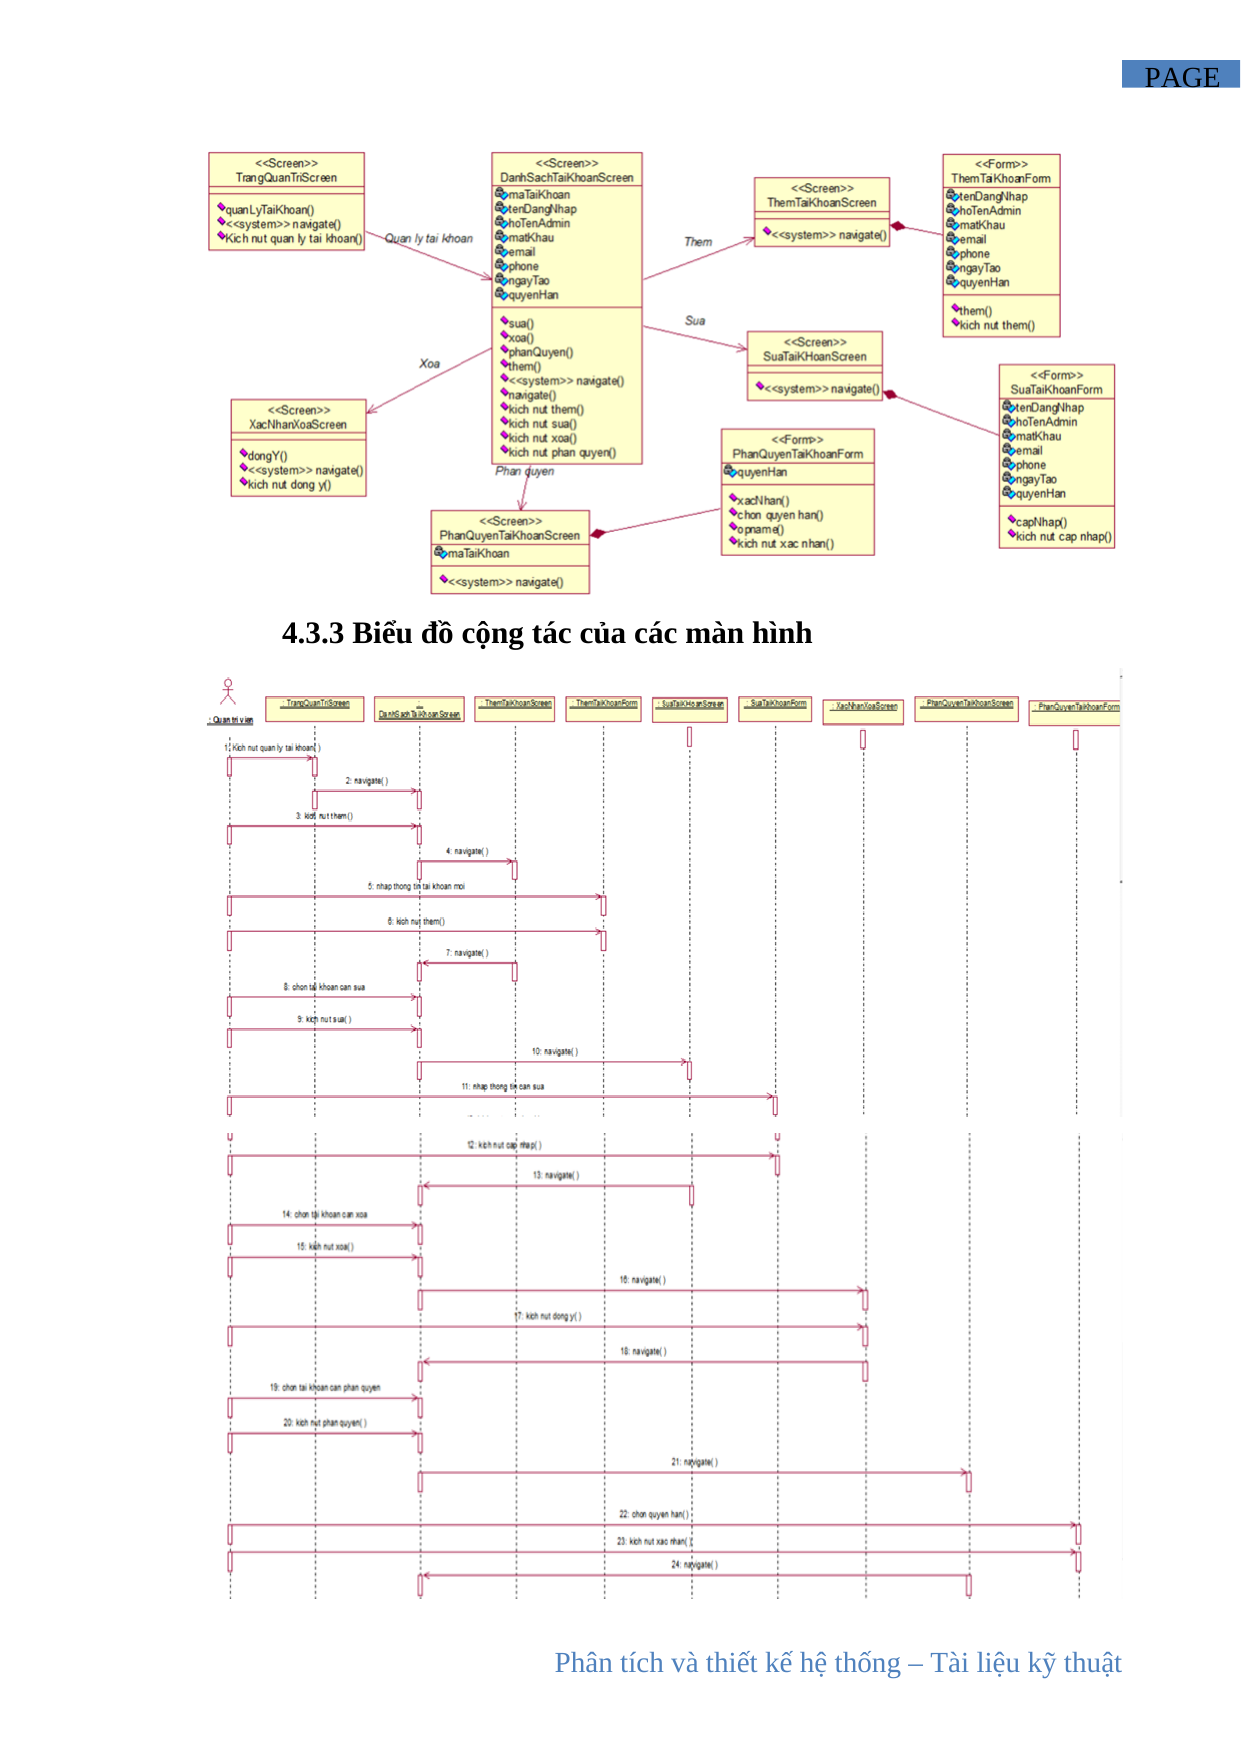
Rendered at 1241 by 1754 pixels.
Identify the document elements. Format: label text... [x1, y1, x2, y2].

picture [206, 147, 1122, 598]
picture [206, 668, 1123, 1117]
picture [206, 1133, 1123, 1599]
text 4.3.3 Biểu đồ cộng tác của các màn hình [282, 614, 1122, 650]
